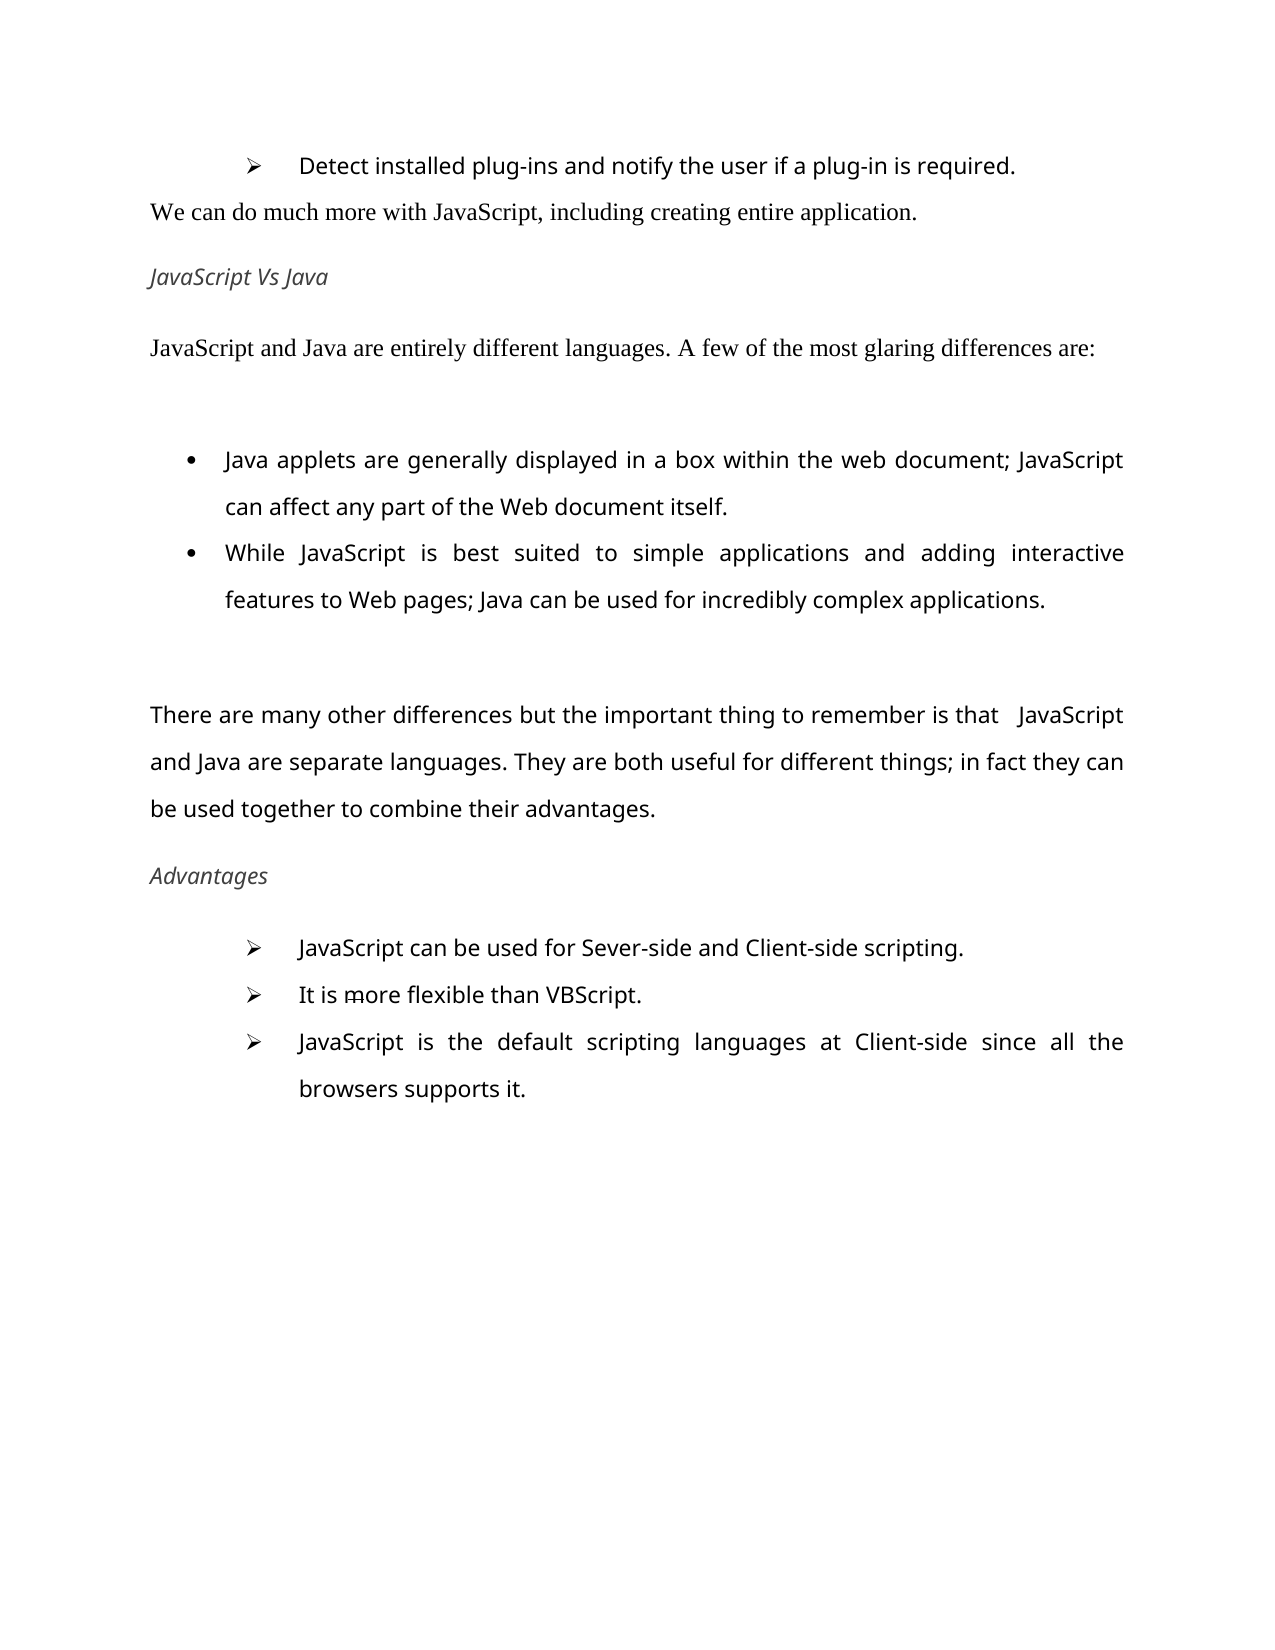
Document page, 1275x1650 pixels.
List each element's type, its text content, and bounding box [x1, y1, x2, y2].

list Detect installed plug-ins and notify the user if a plug-in is required. [245, 150, 1125, 181]
list It is more flexible than VBScript. [245, 979, 1125, 1010]
text There are many other differences but the important thing to remember is that JavaScript and Java are separate languages. They are both useful for different things; in fact they can be used together to combine their advantages. [150, 699, 1125, 824]
subtitle JavaScript Vs Java [150, 261, 1125, 292]
list JavaScript can be used for Sever-side and Client-side scripting. [245, 932, 1125, 963]
list Java applets are generally displayed in a box within the web document; JavaScript can affect any part of the Web document itself. [187, 443, 1125, 522]
list While JavaScript is best suited to simple applications and adding interactive features to Web pages; Java can be used for incredibly complex applications. [187, 537, 1125, 615]
text We can do much more with JavaScript, including creating entire application. [150, 197, 1125, 226]
text JavaScript and Java are entirely different languages. A few of the most glaring differences are: [150, 333, 1125, 361]
list JavaScript is the default scripting languages at Client-side since all the browsers supports it. [245, 1026, 1125, 1104]
subtitle Advantages [150, 860, 1125, 891]
